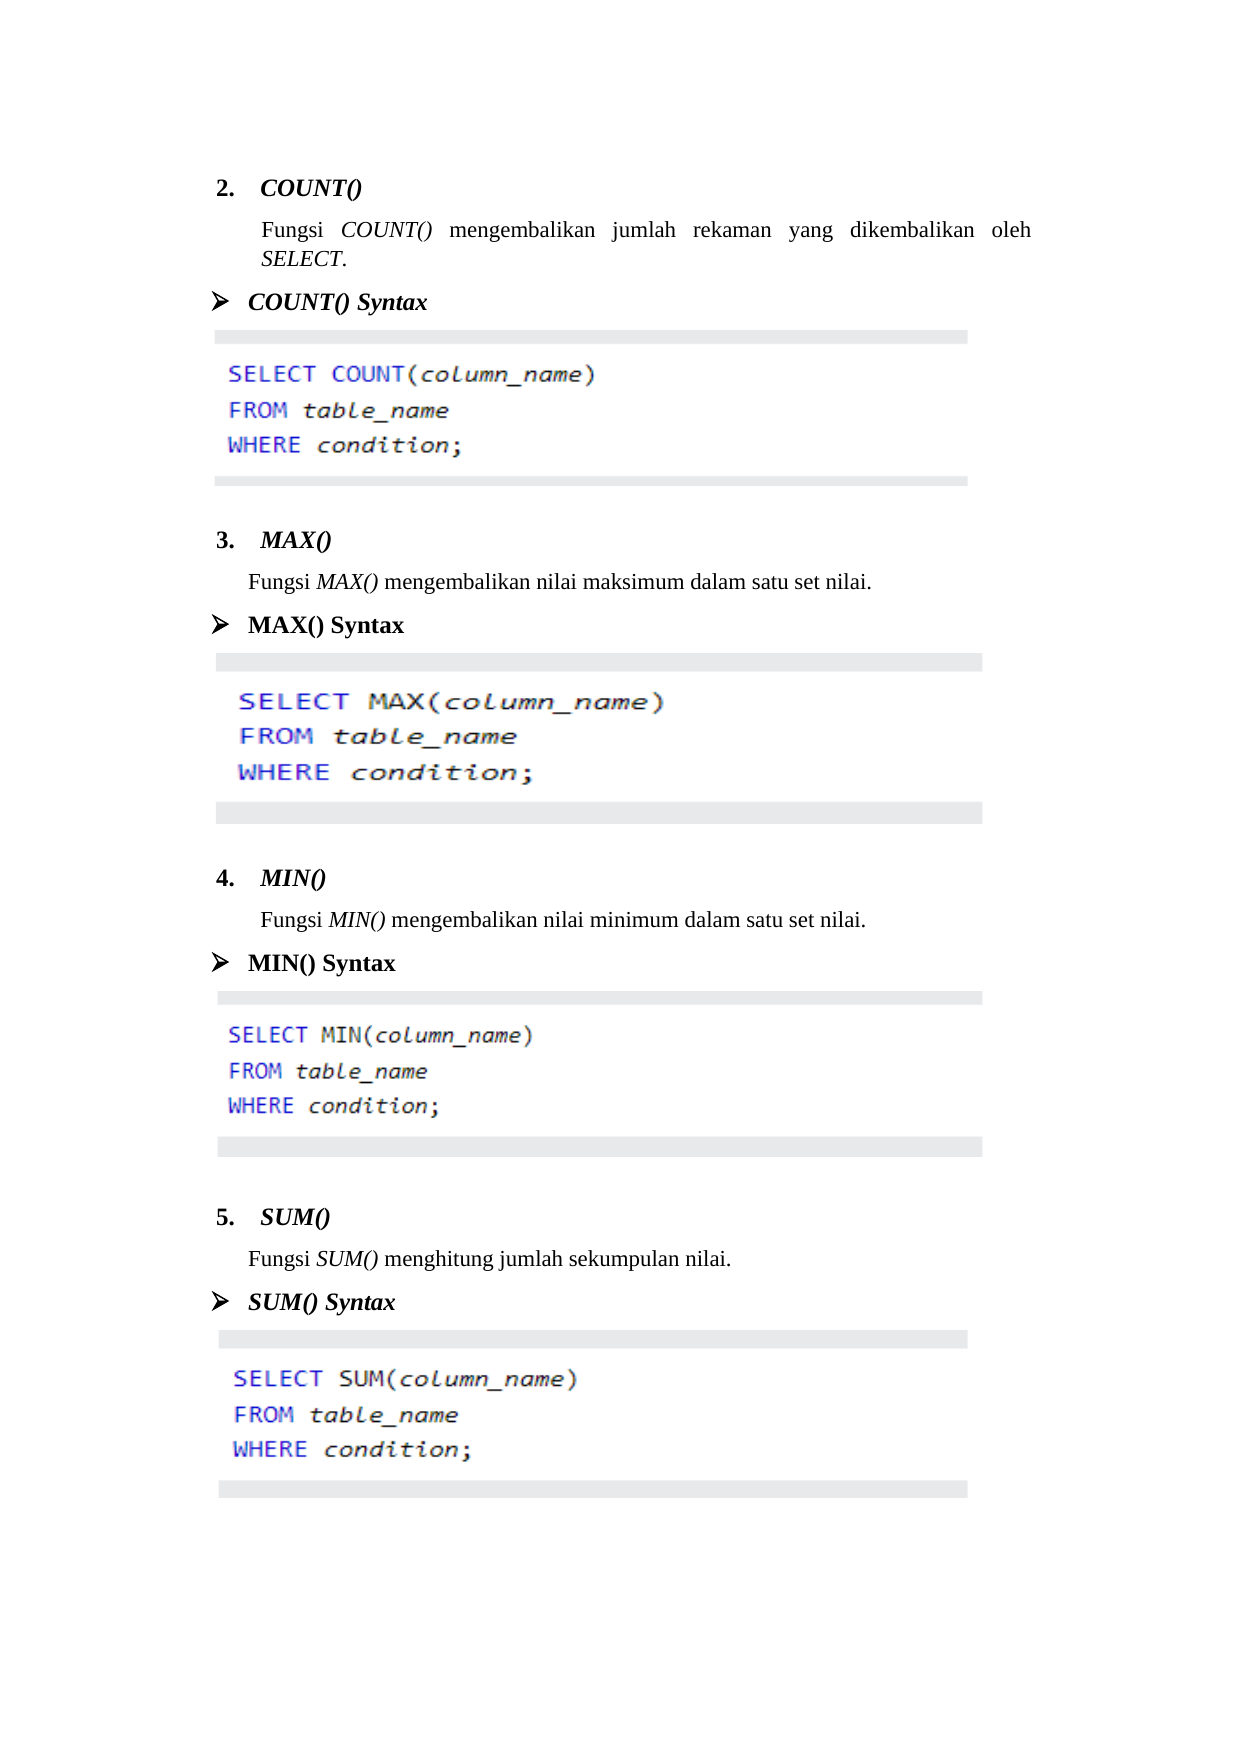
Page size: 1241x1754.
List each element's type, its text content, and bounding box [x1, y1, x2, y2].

list COUNT() [216, 173, 1033, 202]
picture [214, 330, 968, 486]
list SUM() Syntax [210, 1287, 1032, 1315]
text Fungsi SUM() menghitung jumlah sekumpulan nilai. [173, 1245, 1032, 1272]
list MAX() [216, 525, 1033, 554]
picture [218, 1330, 968, 1498]
text Fungsi COUNT() mengembalikan jumlah rekaman yang dikembalikan oleh SELECT. [261, 216, 1032, 271]
list MAX() Syntax [210, 610, 1032, 638]
picture [215, 653, 983, 824]
text Fungsi MIN() mengembalikan nilai minimum dalam satu set nilai. [260, 906, 1032, 932]
list SUM() [216, 1202, 1033, 1231]
text Fungsi MAX() mengembalikan nilai maksimum dalam satu set nilai. [173, 568, 1032, 595]
list MIN() Syntax [210, 948, 1032, 976]
list MIN() [216, 863, 1033, 892]
list COUNT() Syntax [210, 287, 1032, 315]
picture [217, 991, 983, 1157]
